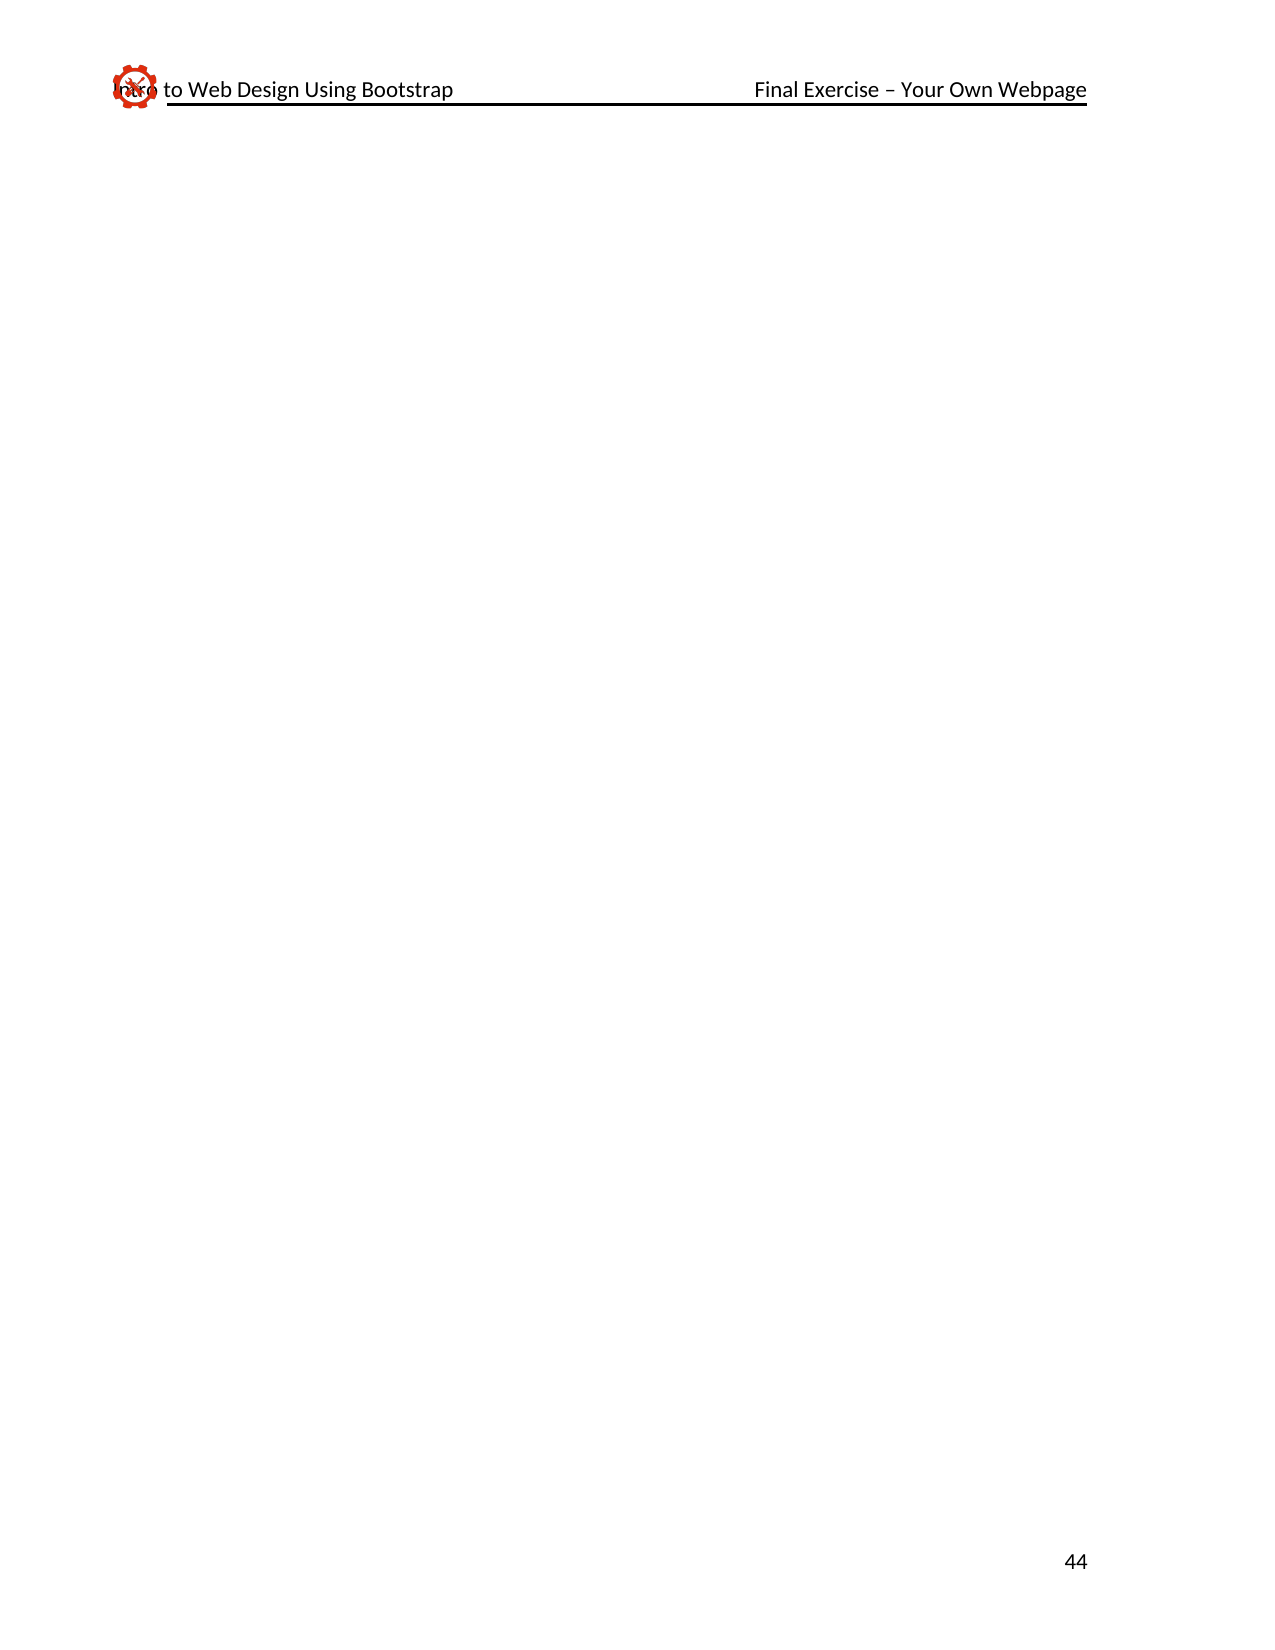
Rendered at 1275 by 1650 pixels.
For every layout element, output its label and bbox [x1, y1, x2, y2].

picture [112, 64, 157, 109]
